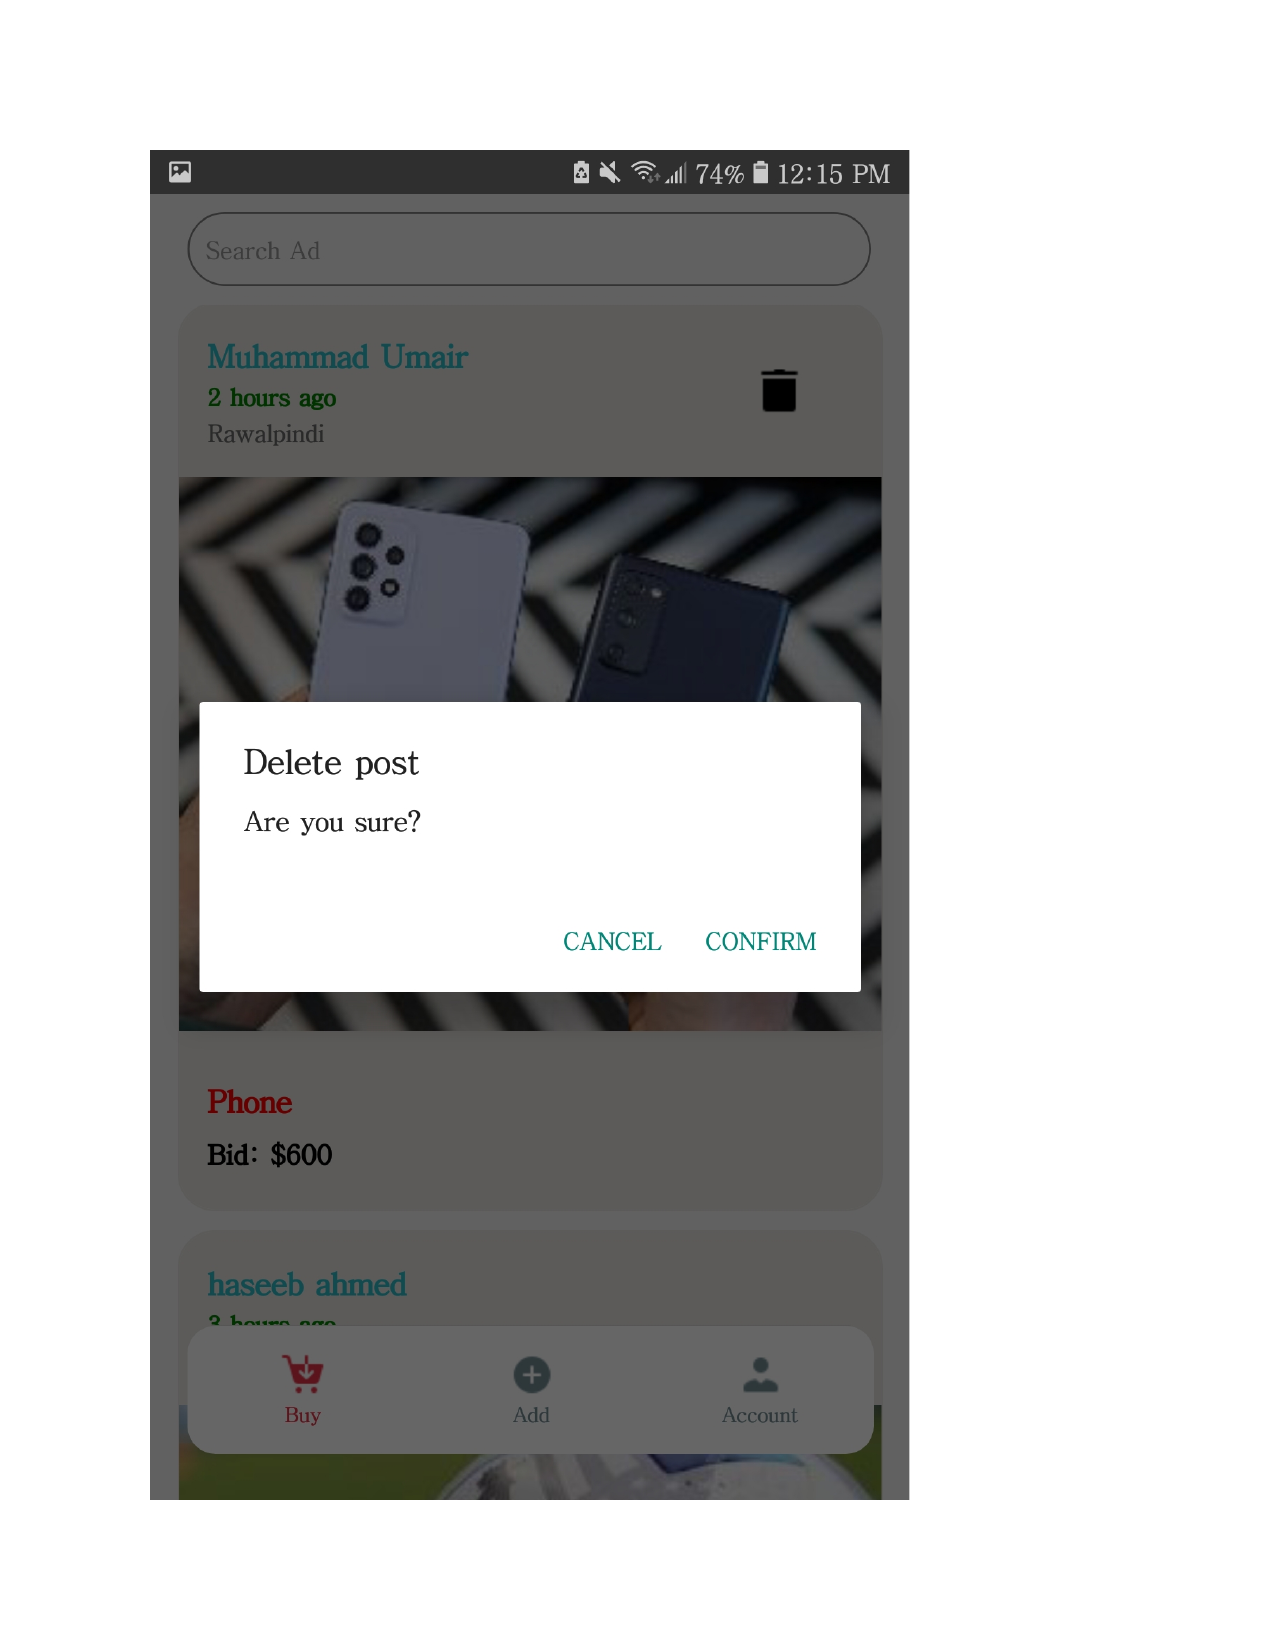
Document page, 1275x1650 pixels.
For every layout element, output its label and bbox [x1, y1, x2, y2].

picture [150, 150, 910, 1500]
